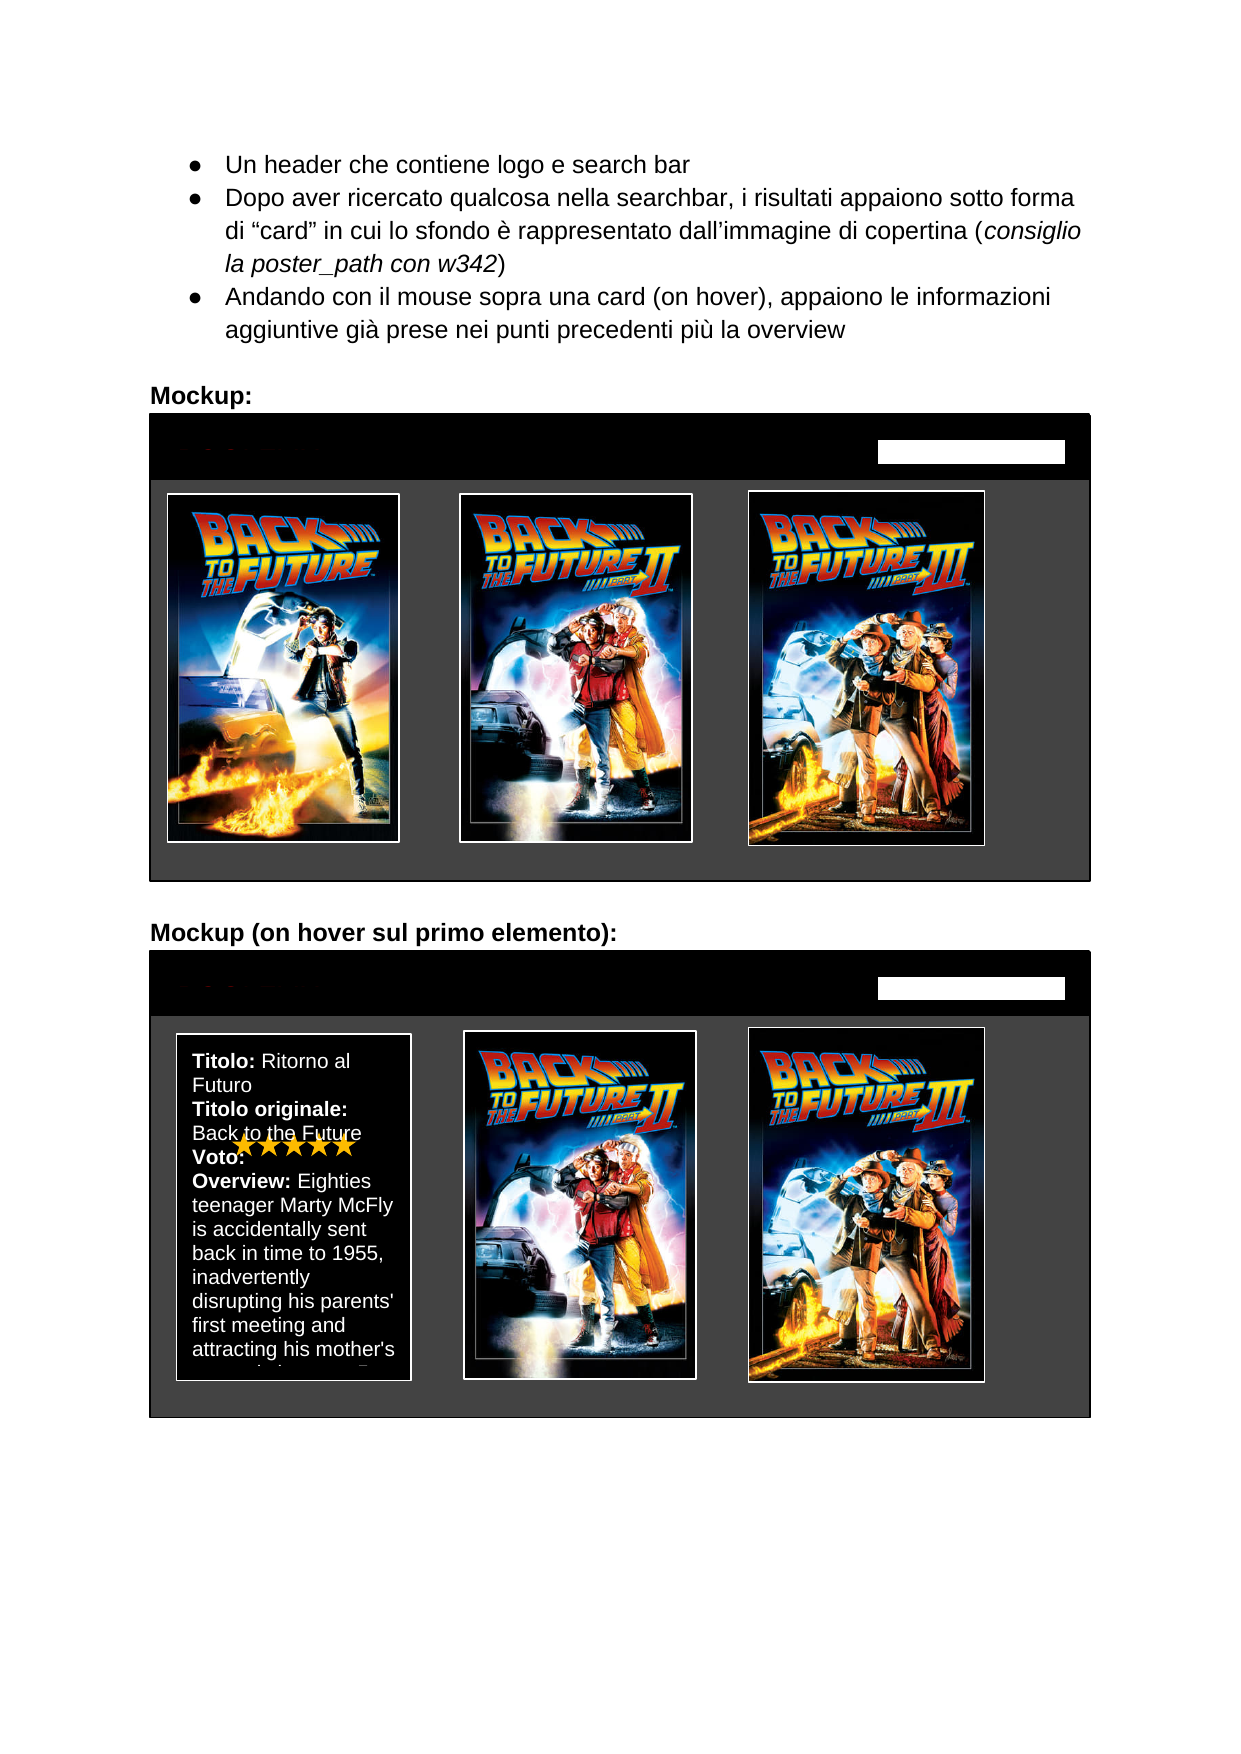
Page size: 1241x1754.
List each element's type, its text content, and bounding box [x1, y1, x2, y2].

picture [749, 492, 984, 845]
list Andando con il mouse sopra una card (on hover), appaiono le informazioni aggiuntive già prese nei punti precedenti più la overview [187, 282, 1090, 344]
picture [461, 495, 691, 841]
picture [231, 1131, 357, 1157]
picture [252, 1131, 258, 1139]
list Un header che contiene logo e search bar [187, 150, 1090, 179]
picture [168, 495, 398, 841]
list Dopo aver ricercato qualcosa nella searchbar, i risultati appaiono sotto forma di “card” in cui lo sfondo è rappresentato dall’immagine di copertina (consiglio la poster_path con w342) [187, 183, 1090, 278]
picture [465, 1032, 695, 1378]
picture [749, 1028, 984, 1381]
text Mockup (on hover sul primo elemento): [150, 918, 1090, 947]
text Mockup: [150, 381, 1090, 410]
